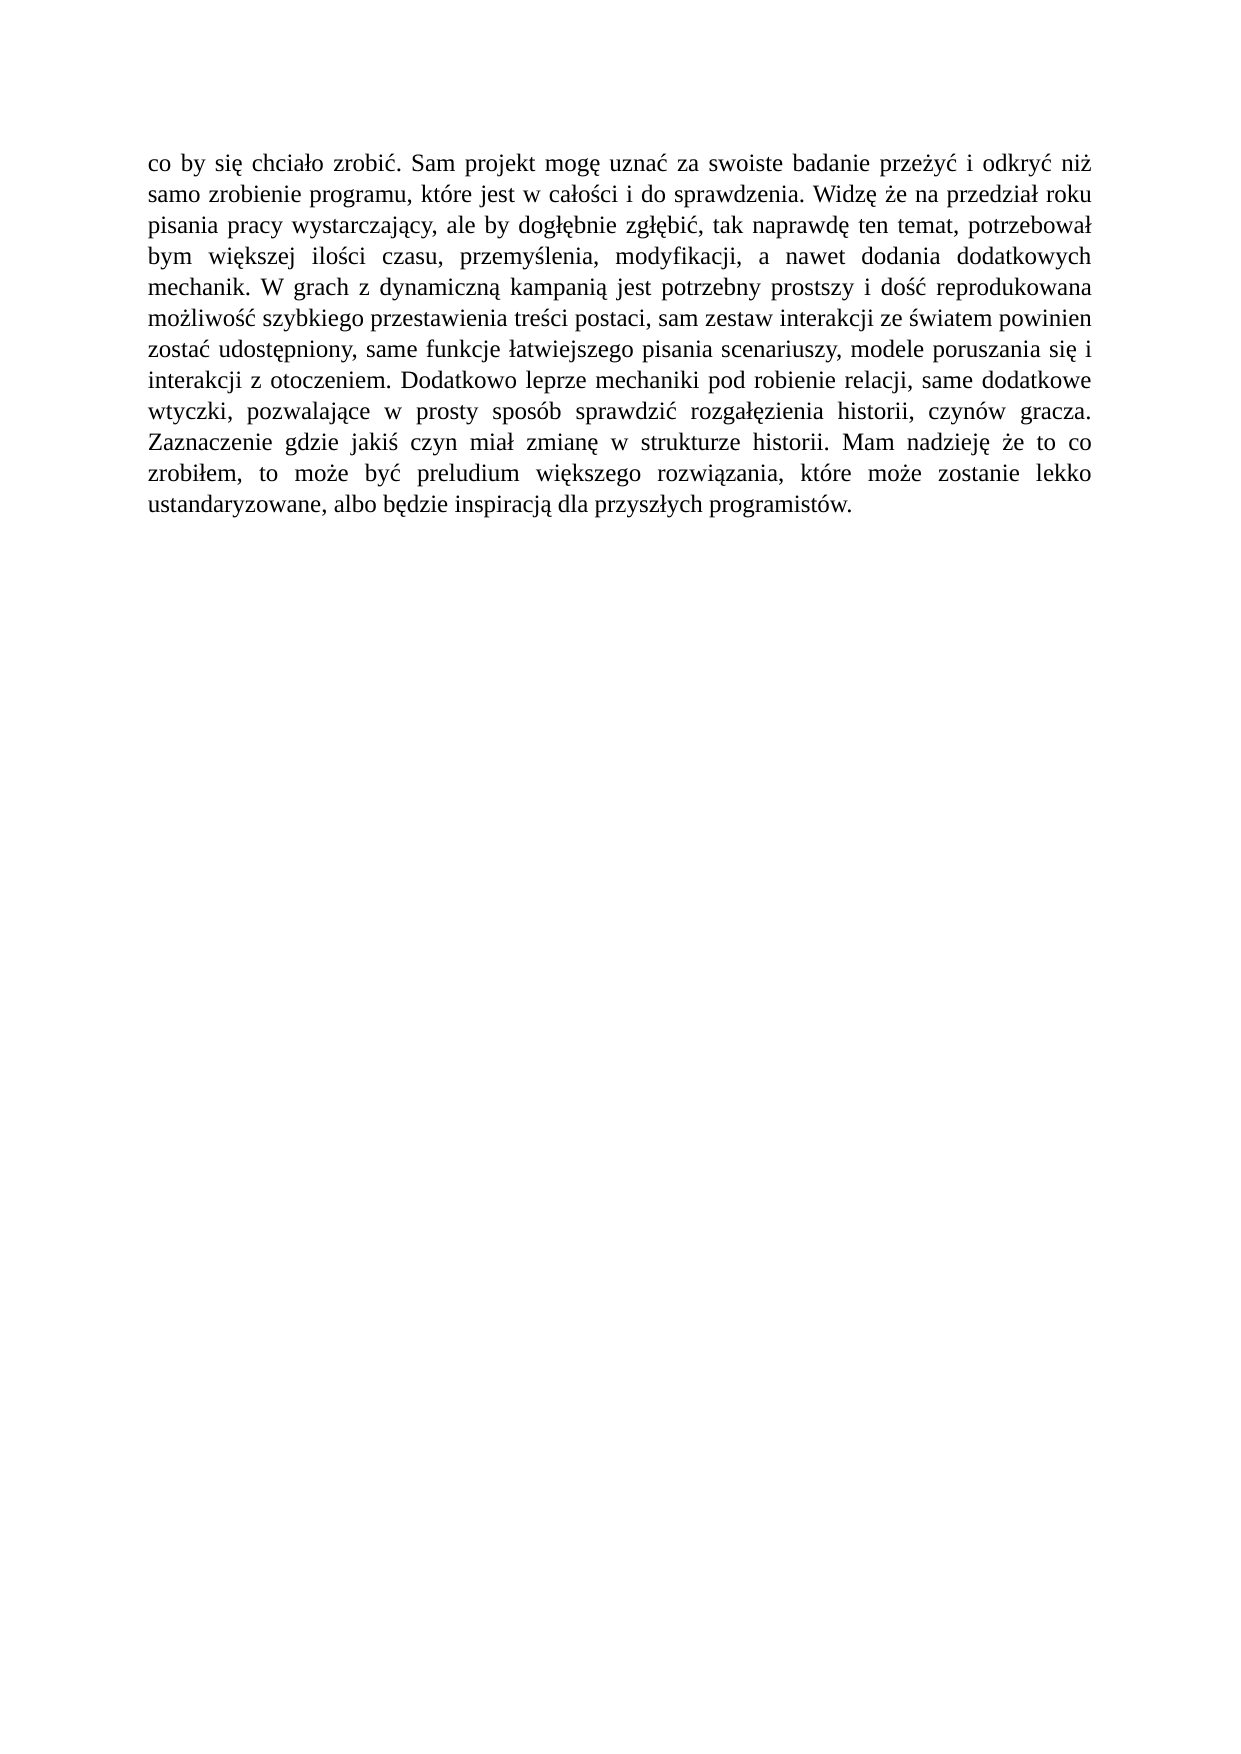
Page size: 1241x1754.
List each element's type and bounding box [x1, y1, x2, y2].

text [148, 148, 1093, 518]
